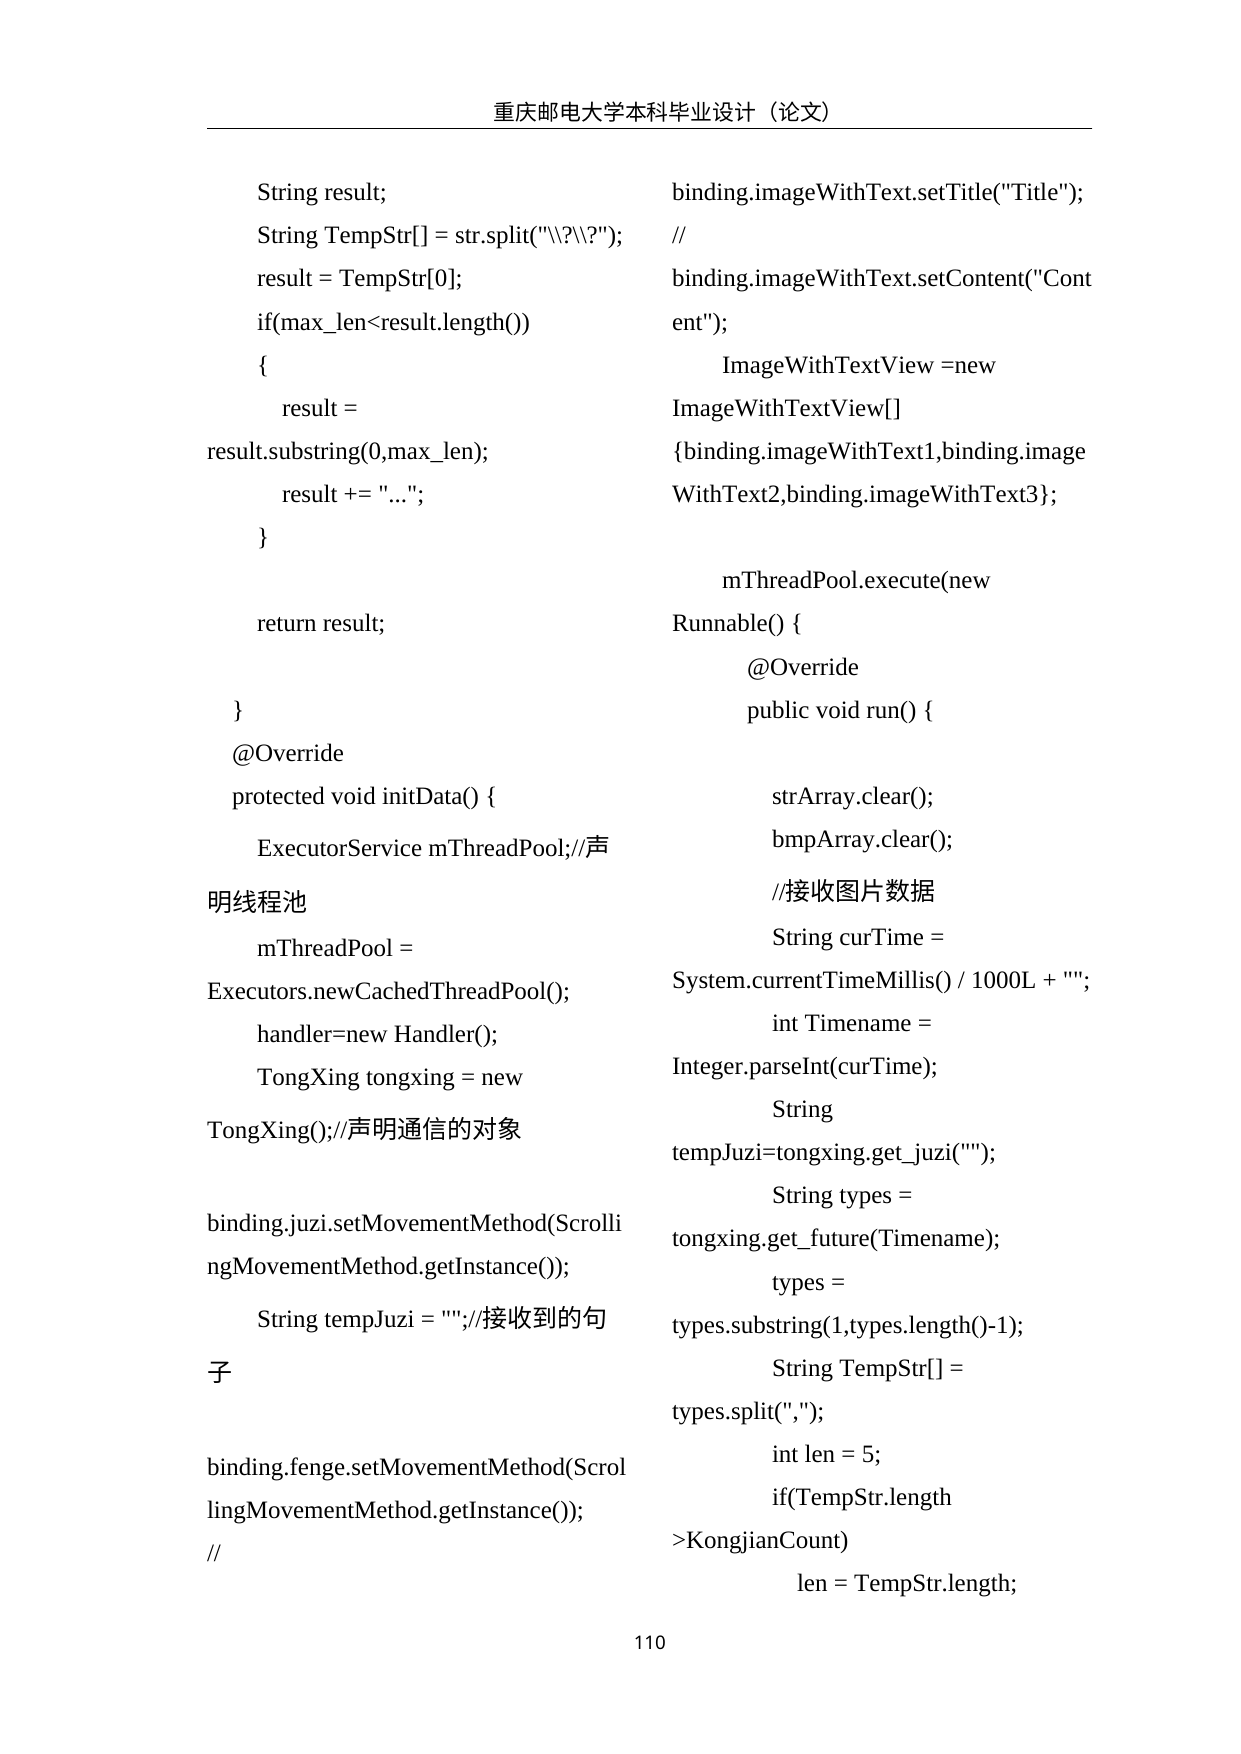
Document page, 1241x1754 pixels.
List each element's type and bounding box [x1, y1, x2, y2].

text [672, 177, 1092, 1597]
text [207, 177, 627, 1567]
